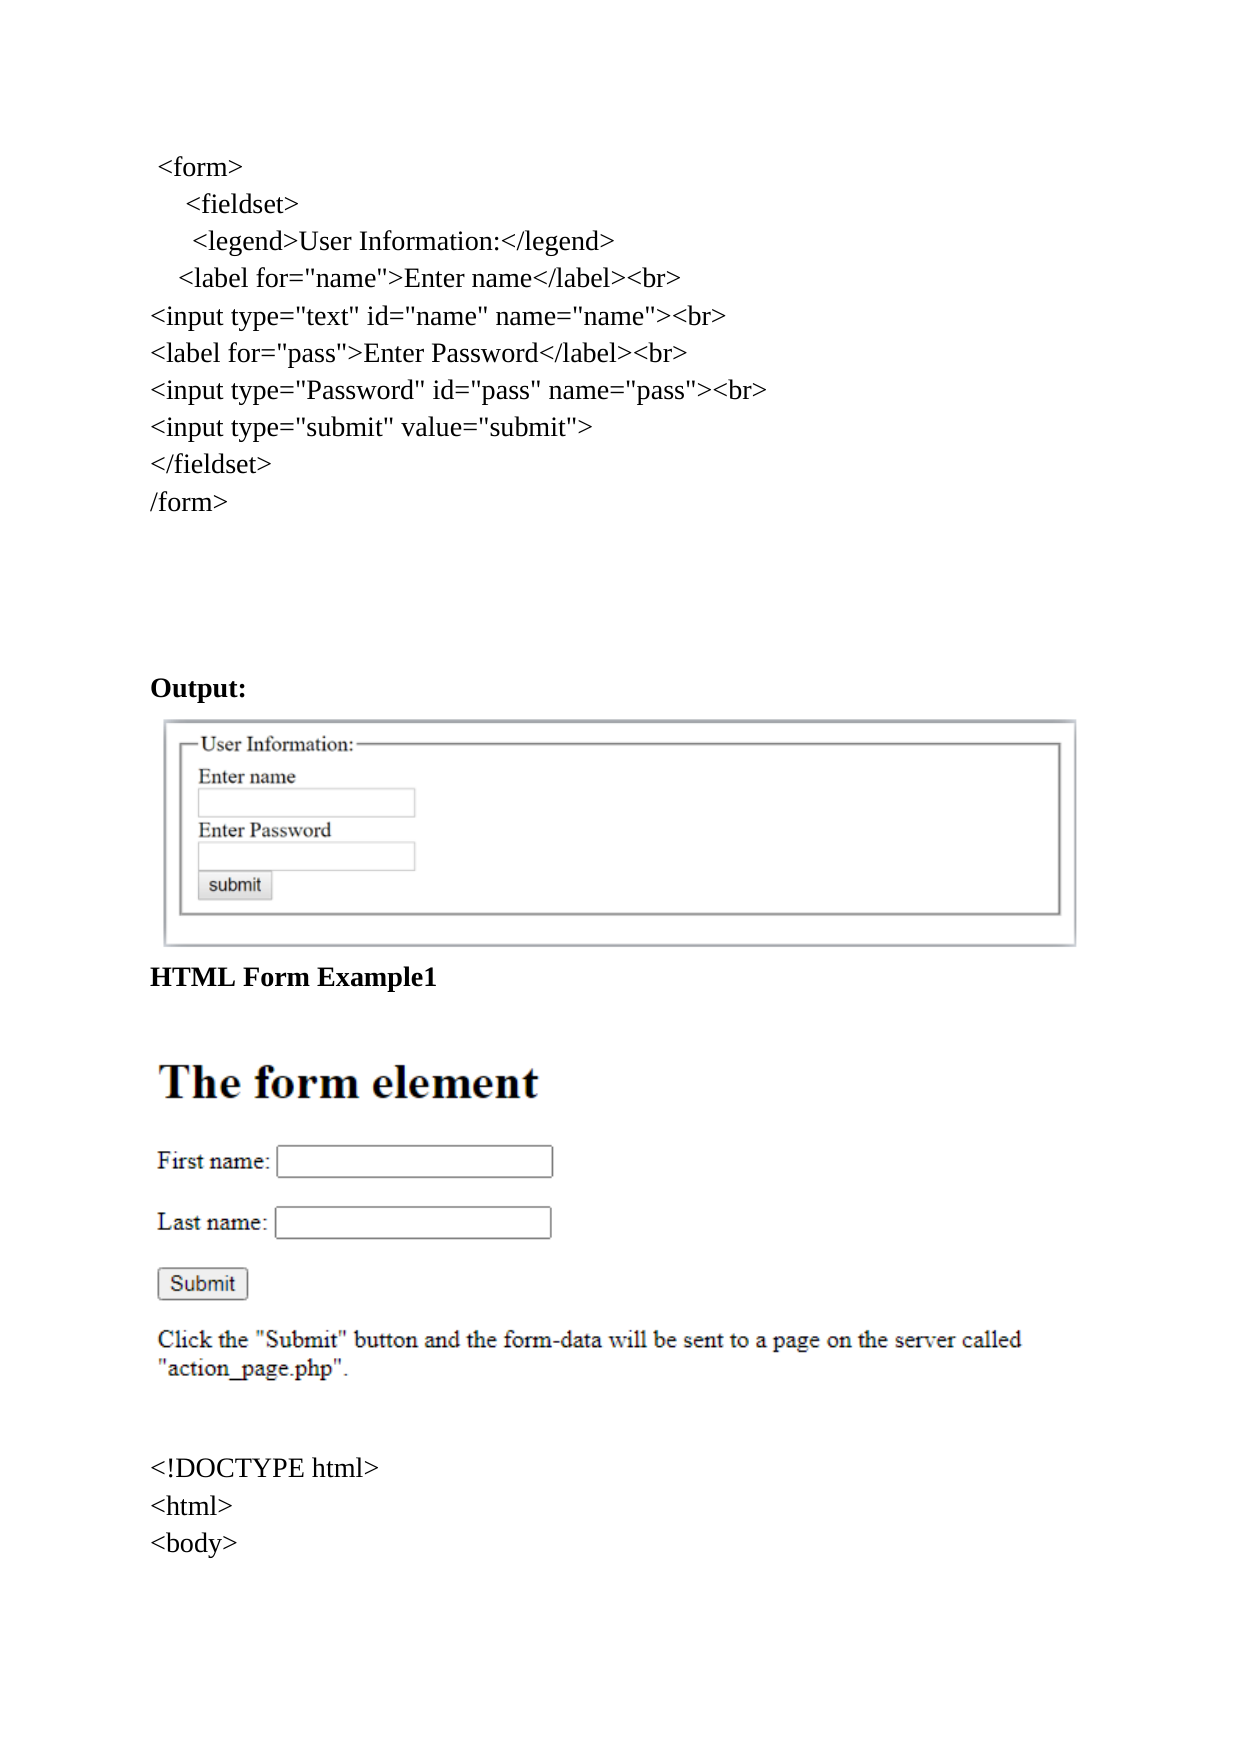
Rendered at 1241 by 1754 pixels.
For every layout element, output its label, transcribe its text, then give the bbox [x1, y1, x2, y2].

text <!DOCTYPE html> [150, 1451, 1090, 1484]
text <label for="name">Enter name</label><br> [150, 262, 1090, 294]
text HTML Form Example1 [150, 960, 1090, 993]
text </fieldset> [150, 447, 1090, 480]
text <fieldset> [150, 187, 1090, 219]
text Output: [150, 671, 1090, 703]
text <input type="Password" id="pass" name="pass"><br> [150, 373, 1090, 406]
picture [150, 1034, 1043, 1448]
text <input type="submit" value="submit"> [150, 410, 1090, 443]
text <input type="text" id="name" name="name"><br> [150, 299, 1090, 331]
picture [150, 707, 1089, 957]
text <body> [150, 1526, 1090, 1558]
text <html> [150, 1489, 1090, 1521]
text /form> [150, 485, 1090, 517]
text <label for="pass">Enter Password</label><br> [150, 336, 1090, 368]
text <legend>User Information:</legend> [150, 224, 1090, 257]
text <form> [150, 150, 1090, 182]
